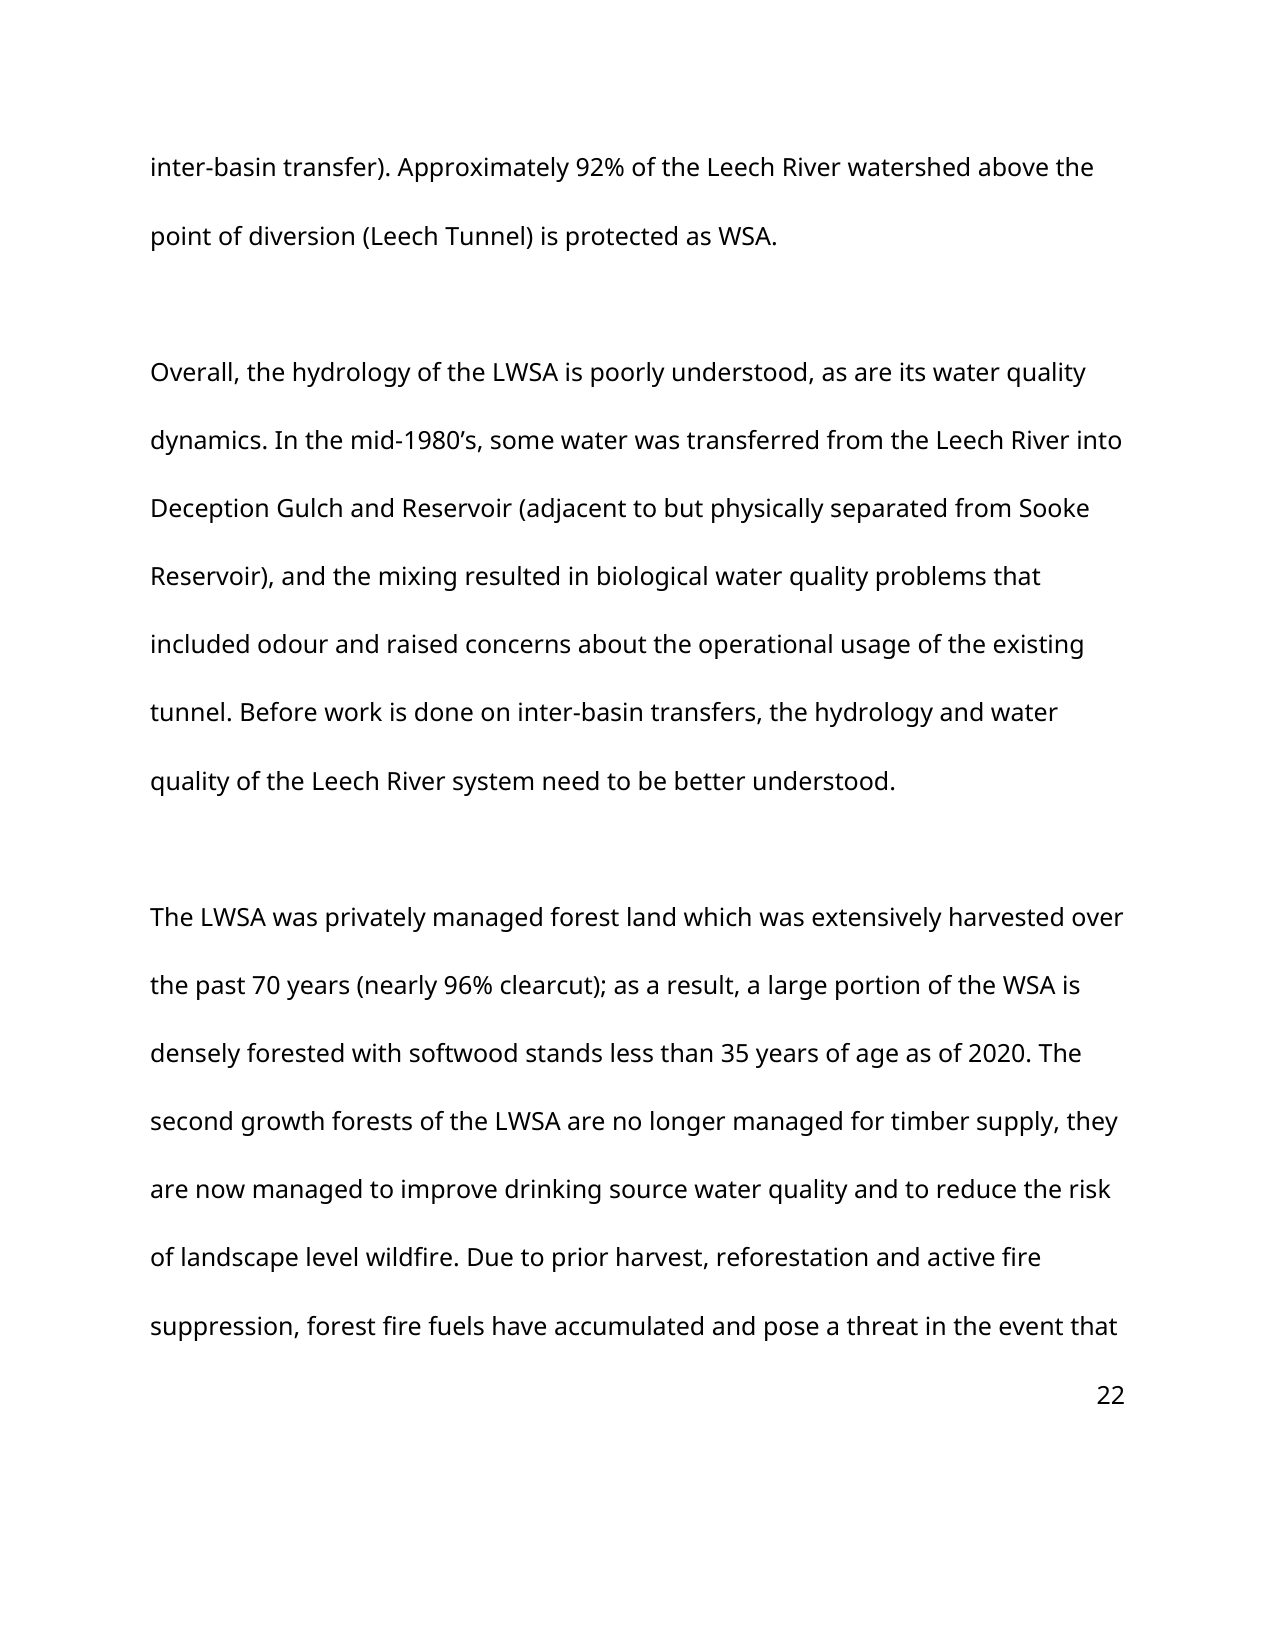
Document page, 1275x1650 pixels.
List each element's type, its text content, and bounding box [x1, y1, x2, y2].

text Overall, the hydrology of the LWSA is poorly understood, as are its water quality dynamics. In the mid-1980’s, some water was transferred from the Leech River into Deception Gulch and Reservoir (adjacent to but physically separated from Sooke Reservoir), and the mixing resulted in biological water quality problems that included odour and raised concerns about the operational usage of the existing tunnel. Before work is done on inter-basin transfers, the hydrology and water quality of the Leech River system need to be better understood. [150, 354, 1125, 797]
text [150, 150, 1125, 252]
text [150, 899, 1125, 1342]
